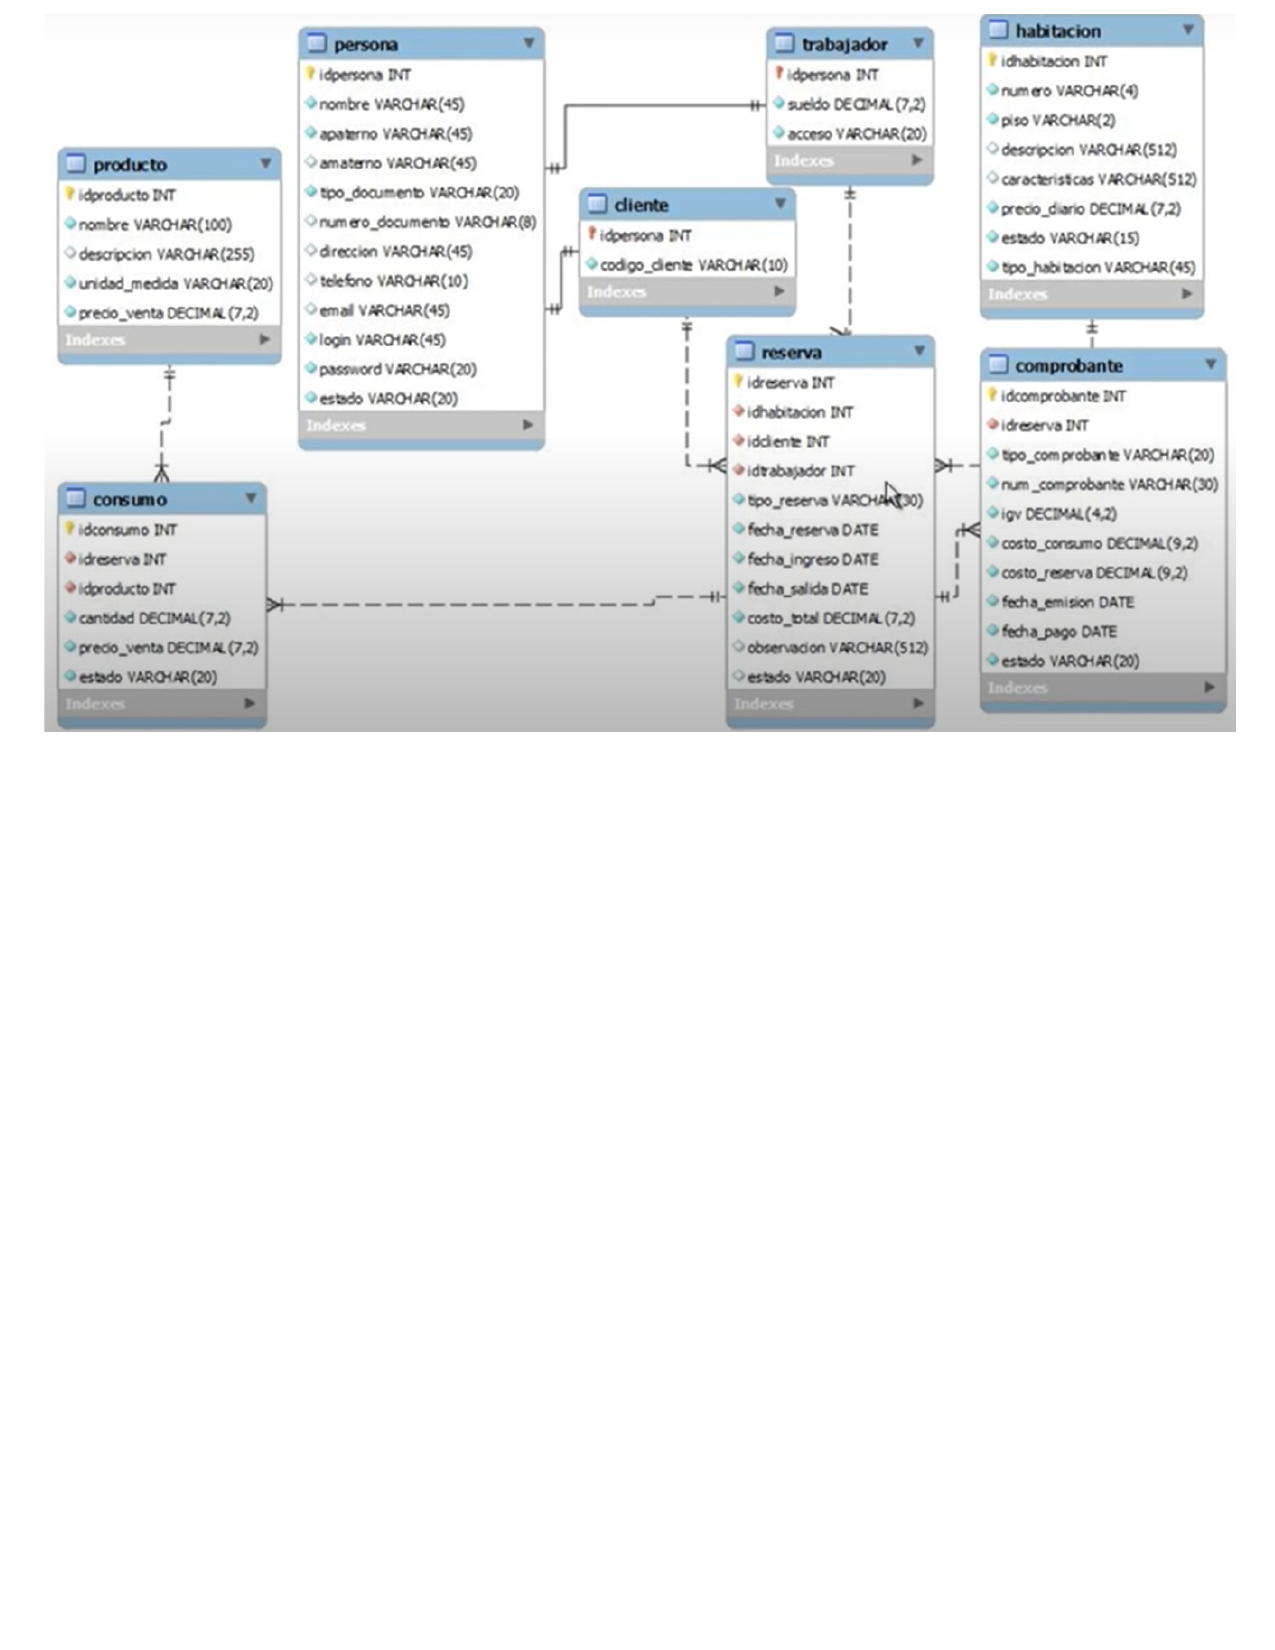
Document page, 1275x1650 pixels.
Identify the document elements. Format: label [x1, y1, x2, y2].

picture [44, 14, 1236, 732]
